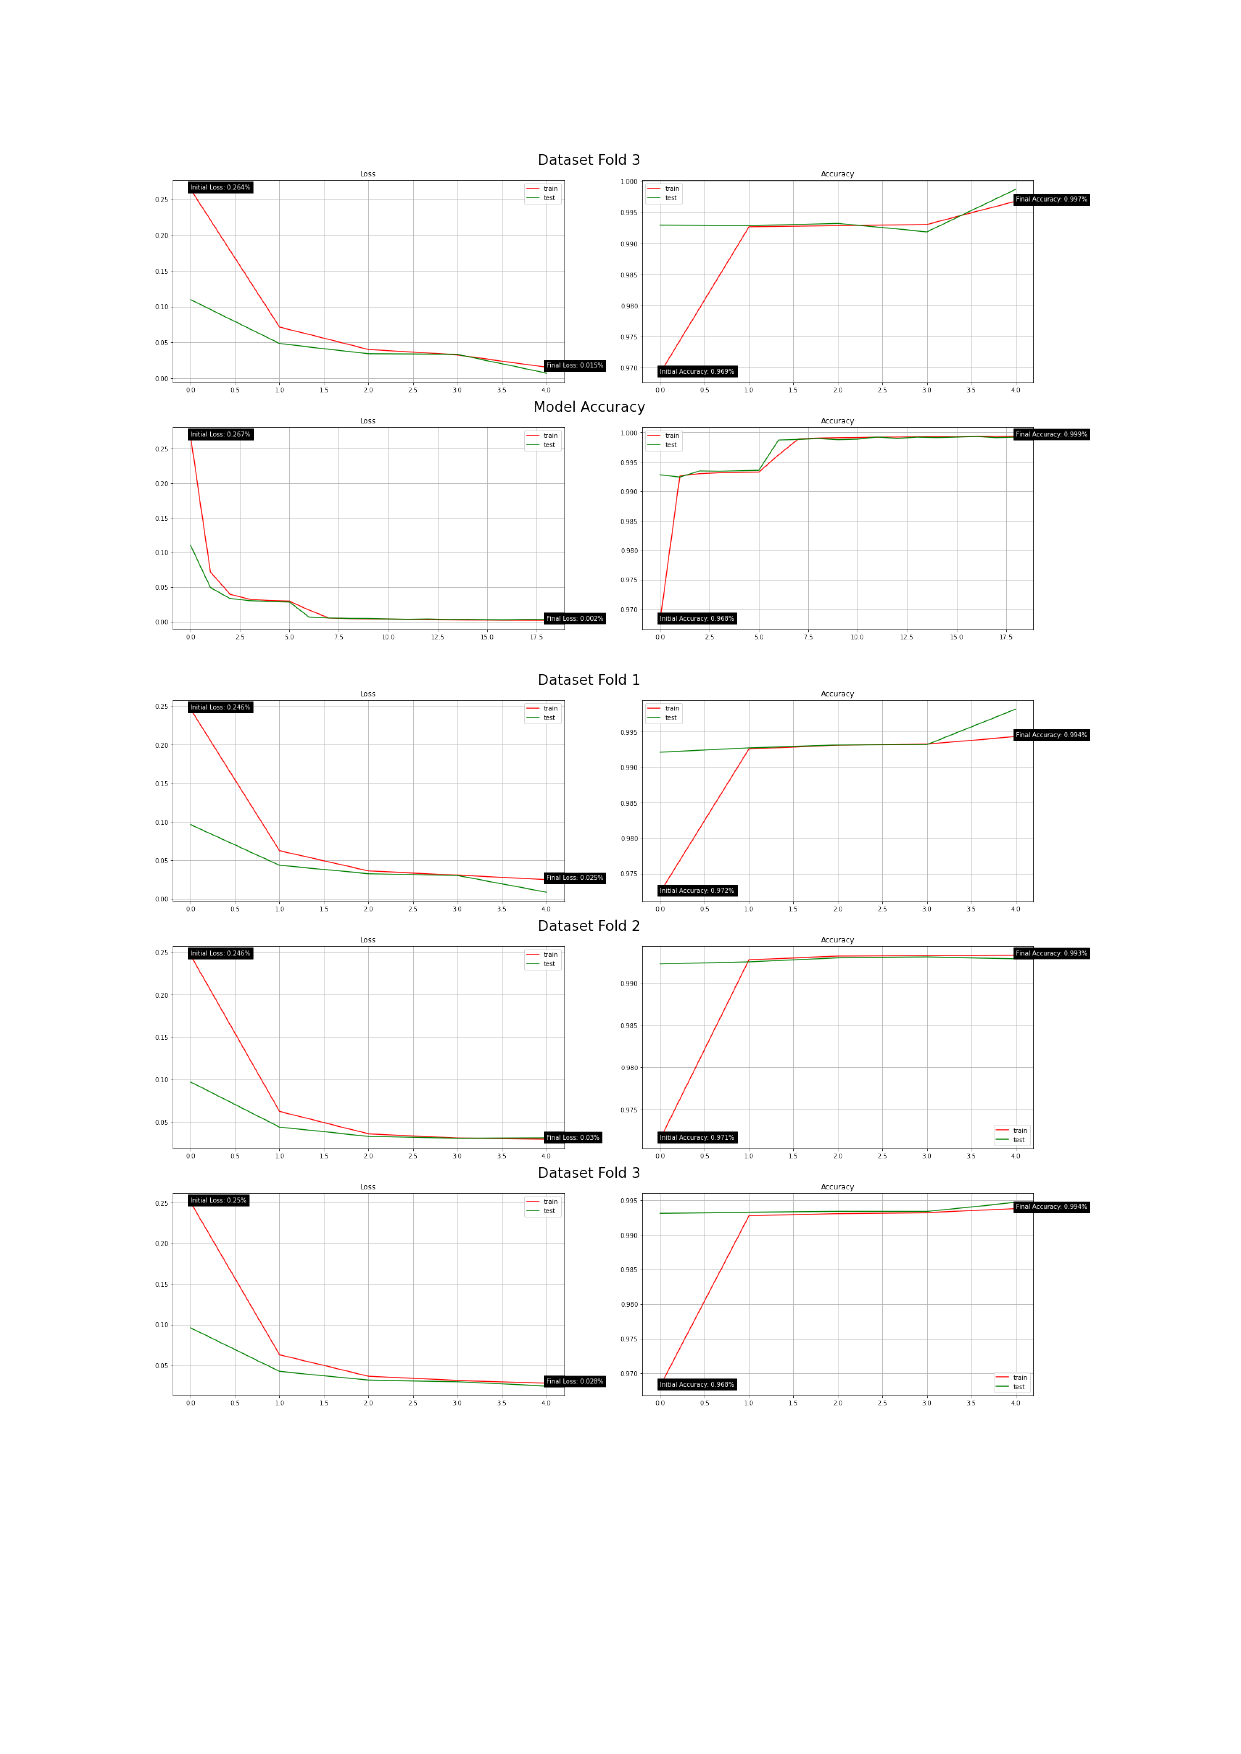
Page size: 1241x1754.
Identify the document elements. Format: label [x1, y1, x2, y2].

picture [150, 669, 1091, 1410]
picture [150, 150, 1091, 644]
